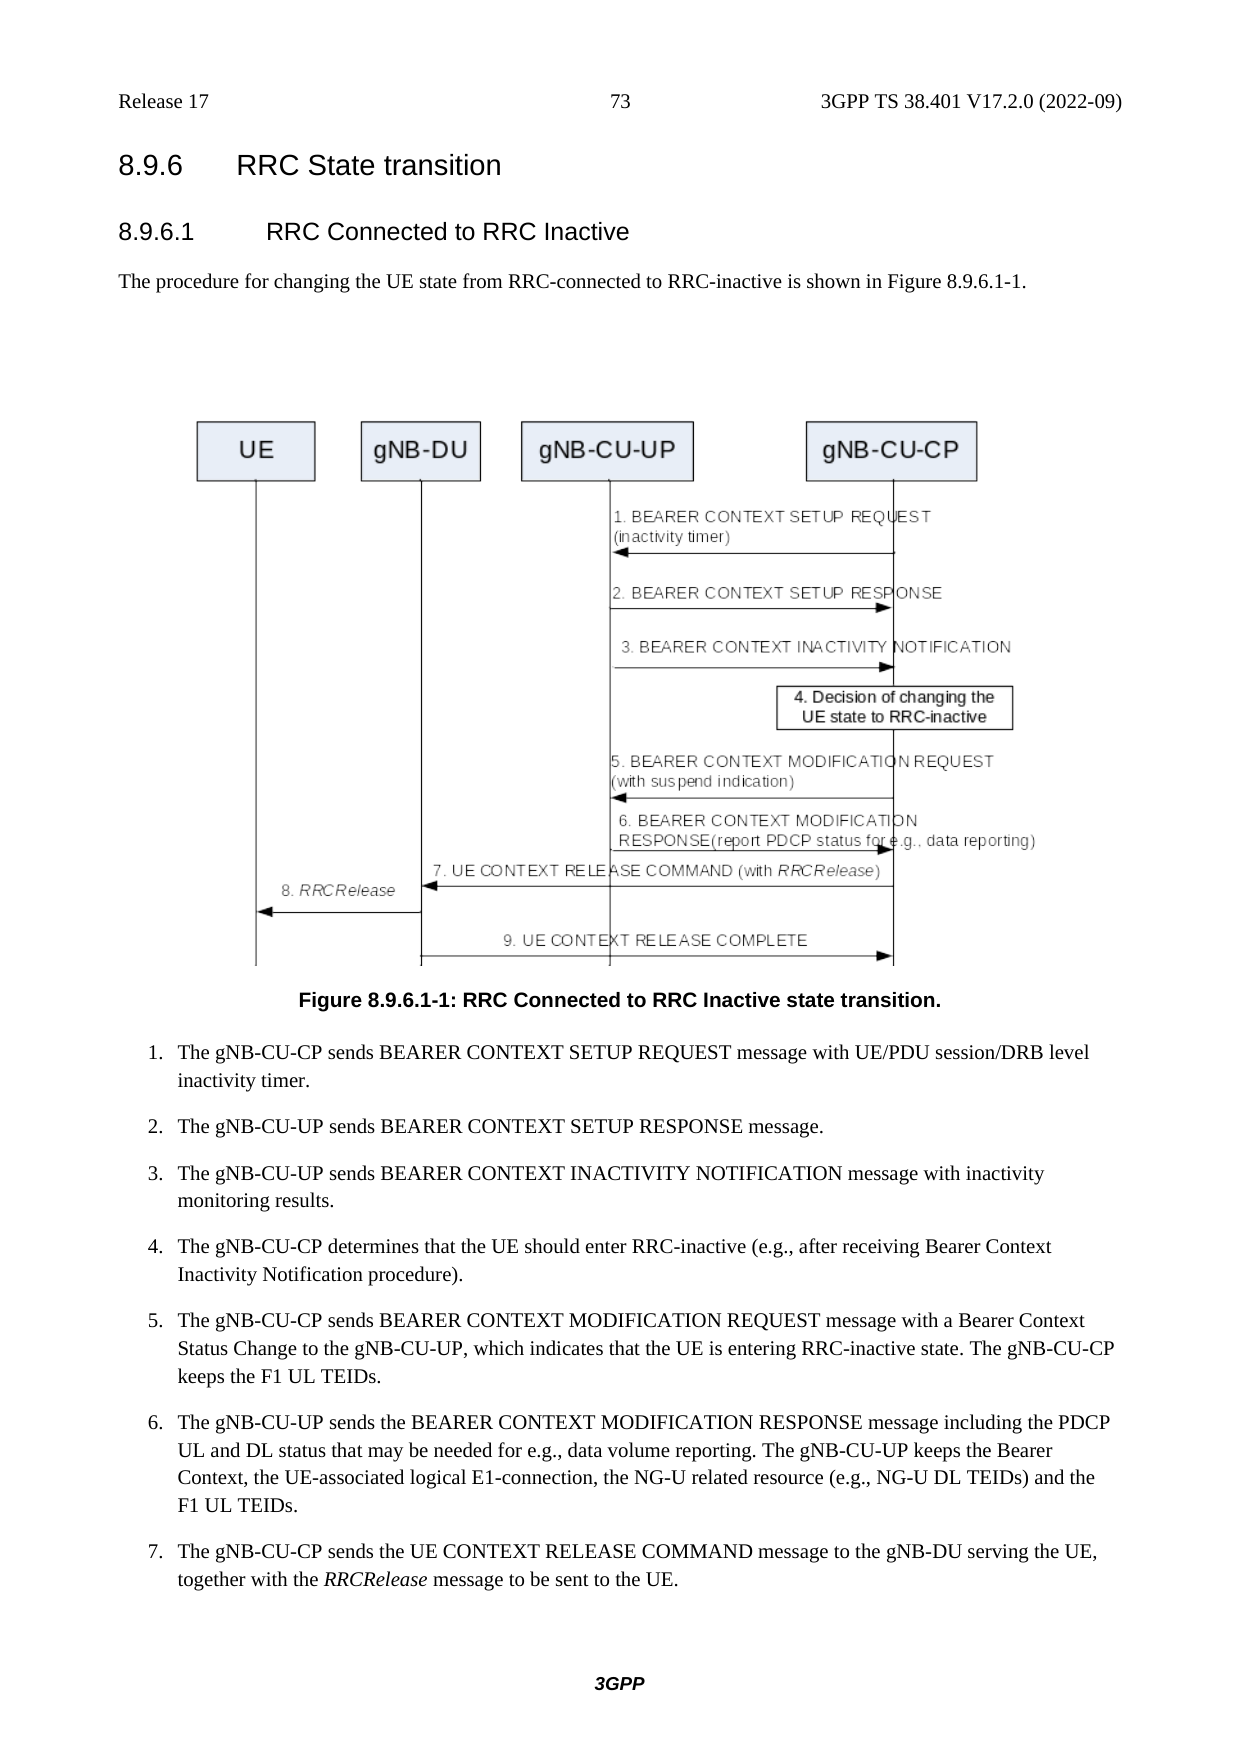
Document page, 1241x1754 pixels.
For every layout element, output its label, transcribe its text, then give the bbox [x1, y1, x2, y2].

subtitle 8.9.6.1 RRC Connected to RRC Inactive [118, 217, 1122, 246]
text The procedure for changing the UE state from RRC-connected to RRC-inactive is shown in Figure 8.9.6.1-1. [118, 269, 1122, 293]
text 1. The gNB-CU-CP sends BEARER CONTEXT SETUP REQUEST message with UE/PDU session/DRB level inactivity timer. [148, 1040, 1122, 1092]
text 2. The gNB-CU-UP sends BEARER CONTEXT SETUP RESPONSE message. [148, 1114, 1122, 1138]
text 3. The gNB-CU-UP sends BEARER CONTEXT INACTIVITY NOTIFICATION message with inactivity monitoring results. [148, 1161, 1122, 1212]
text 6. The gNB-CU-UP sends the BEARER CONTEXT MODIFICATION RESPONSE message including the PDCP UL and DL status that may be needed for e.g., data volume reporting. The gNB-CU-UP keeps the Bearer Context, the UE-associated logical E1-connection, the NG-U related resource (e.g., NG-U DL TEIDs) and the F1 UL TEIDs. [148, 1410, 1122, 1517]
text 4. The gNB-CU-CP determines that the UE should enter RRC-inactive (e.g., after receiving Bearer Context Inactivity Notification procedure). [148, 1234, 1122, 1286]
text 7. The gNB-CU-CP sends the UE CONTEXT RELEASE COMMAND message to the gNB-DU serving the UE, together with the RRCRelease message to be sent to the UE. [148, 1539, 1122, 1591]
text 5. The gNB-CU-CP sends BEARER CONTEXT MODIFICATION REQUEST message with a Bearer Context Status Change to the gNB-CU-UP, which indicates that the UE is entering RRC-inactive state. The gNB-CU-CP keeps the F1 UL TEIDs. [148, 1308, 1122, 1388]
subtitle 8.9.6 RRC State transition [118, 147, 1122, 181]
text Figure 8.9.6.1-1: RRC Connected to RRC Inactive state transition. [118, 988, 1122, 1012]
